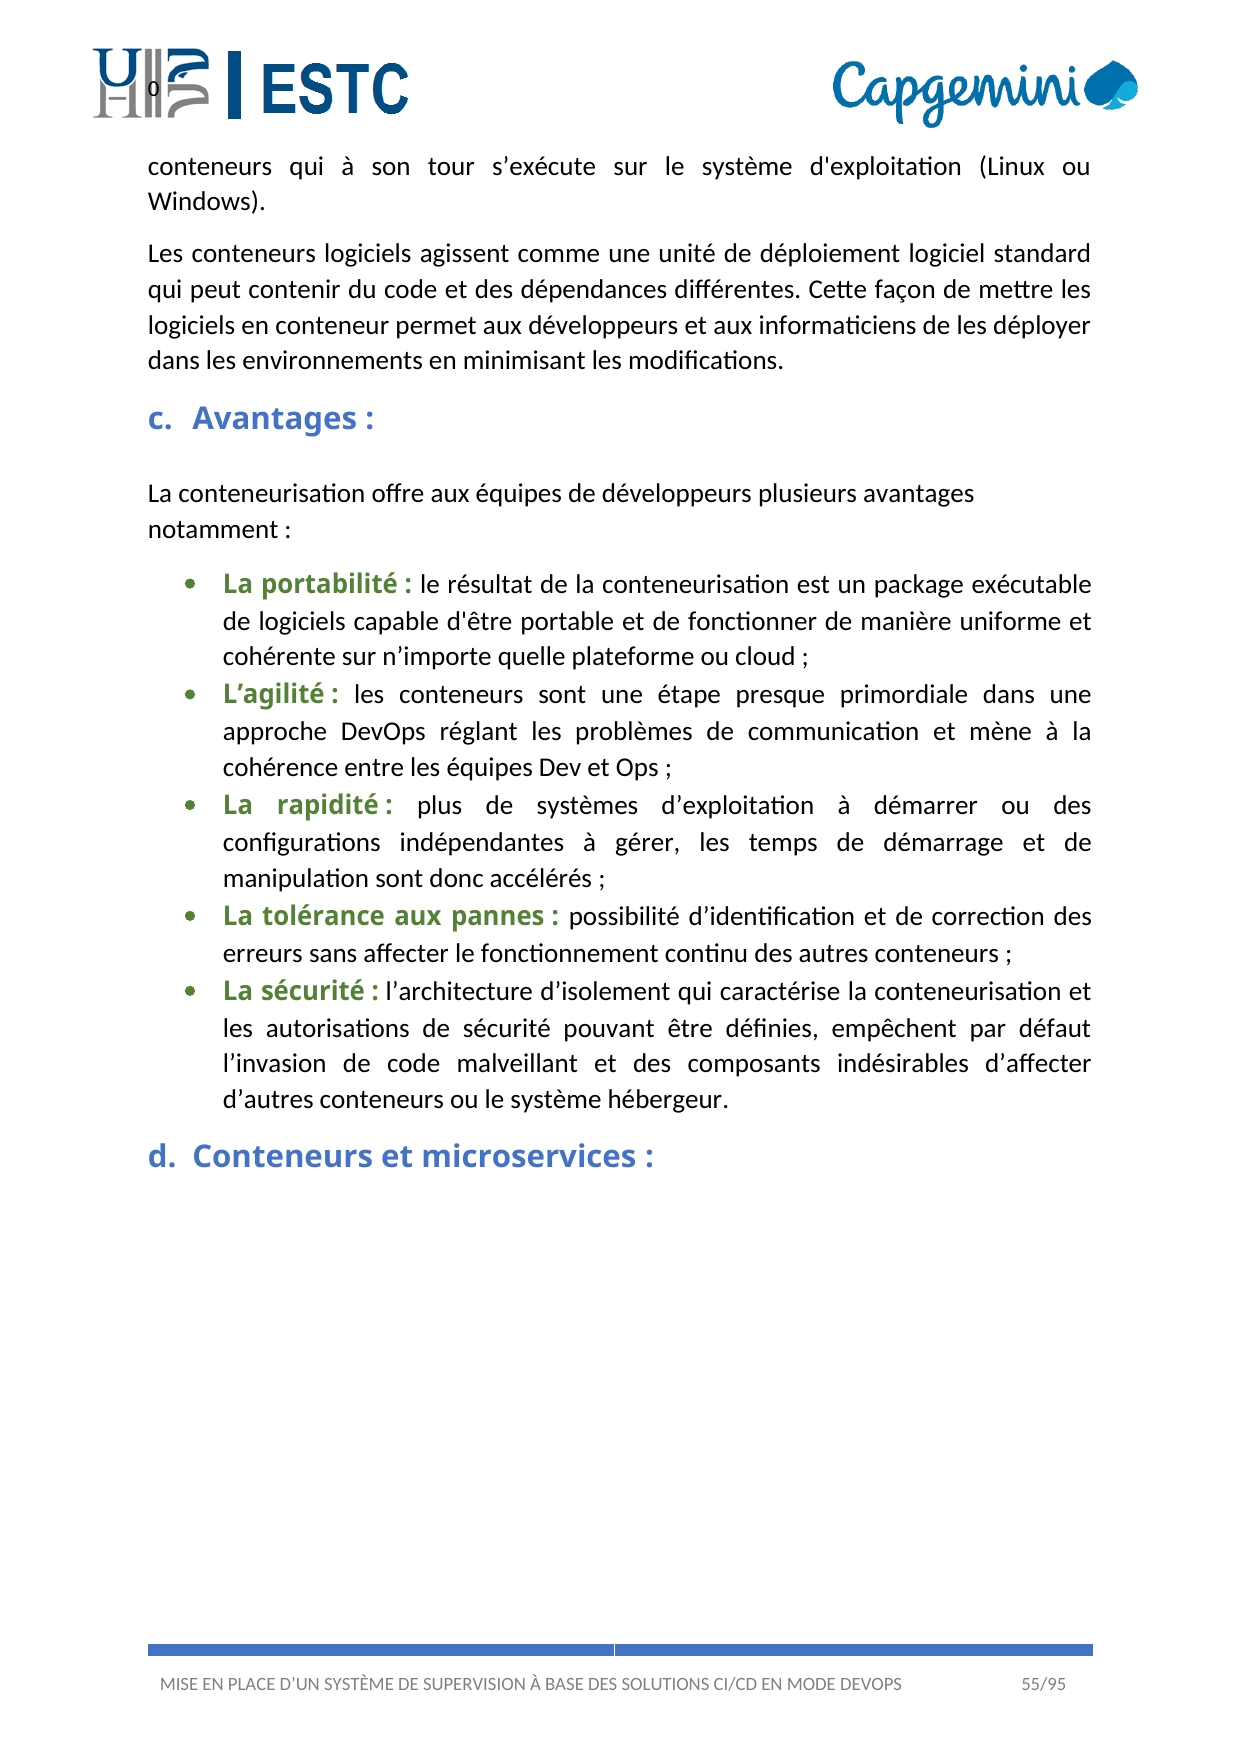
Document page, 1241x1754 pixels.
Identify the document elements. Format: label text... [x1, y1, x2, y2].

list La tolérance aux pannes : possibilité d’identification et de correction des erreurs sans affecter le fonctionnement continu des autres conteneurs ; [185, 896, 1093, 969]
subtitle Conteneurs et microservices : [148, 1134, 1093, 1177]
list La rapidité : plus de systèmes d’exploitation à démarrer ou des configurations indépendantes à gérer, les temps de démarrage et de manipulation sont donc accélérés ; [185, 786, 1093, 894]
picture [833, 60, 1139, 128]
subtitle Avantages : [148, 396, 1093, 438]
picture [87, 40, 418, 136]
text La conteneurisation offre aux équipes de développeurs plusieurs avantages notamment : [148, 476, 1093, 545]
list La sécurité : l’architecture d’isolement qui caractérise la conteneurisation et les autorisations de sécurité pouvant être définies, empêchent par défaut l’invasion de code malveillant et des composants indésirables d’affecter d’autres conteneurs ou le système hébergeur. [185, 971, 1093, 1115]
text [148, 149, 1093, 217]
list L’agilité : les conteneurs sont une étape presque primordiale dans une approche DevOps réglant les problèmes de communication et mène à la cohérence entre les équipes Dev et Ops ; [185, 675, 1093, 783]
text Les conteneurs logiciels agissent comme une unité de déploiement logiciel standard qui peut contenir du code et des dépendances différentes. Cette façon de mettre les logiciels en conteneur permet aux développeurs et aux informaticiens de les déployer dans les environnements en minimisant les modifications. [148, 237, 1093, 376]
list La portabilité : le résultat de la conteneurisation est un package exécutable de logiciels capable d'être portable et de fonctionner de manière uniforme et cohérente sur n’importe quelle plateforme ou cloud ; [185, 564, 1093, 672]
